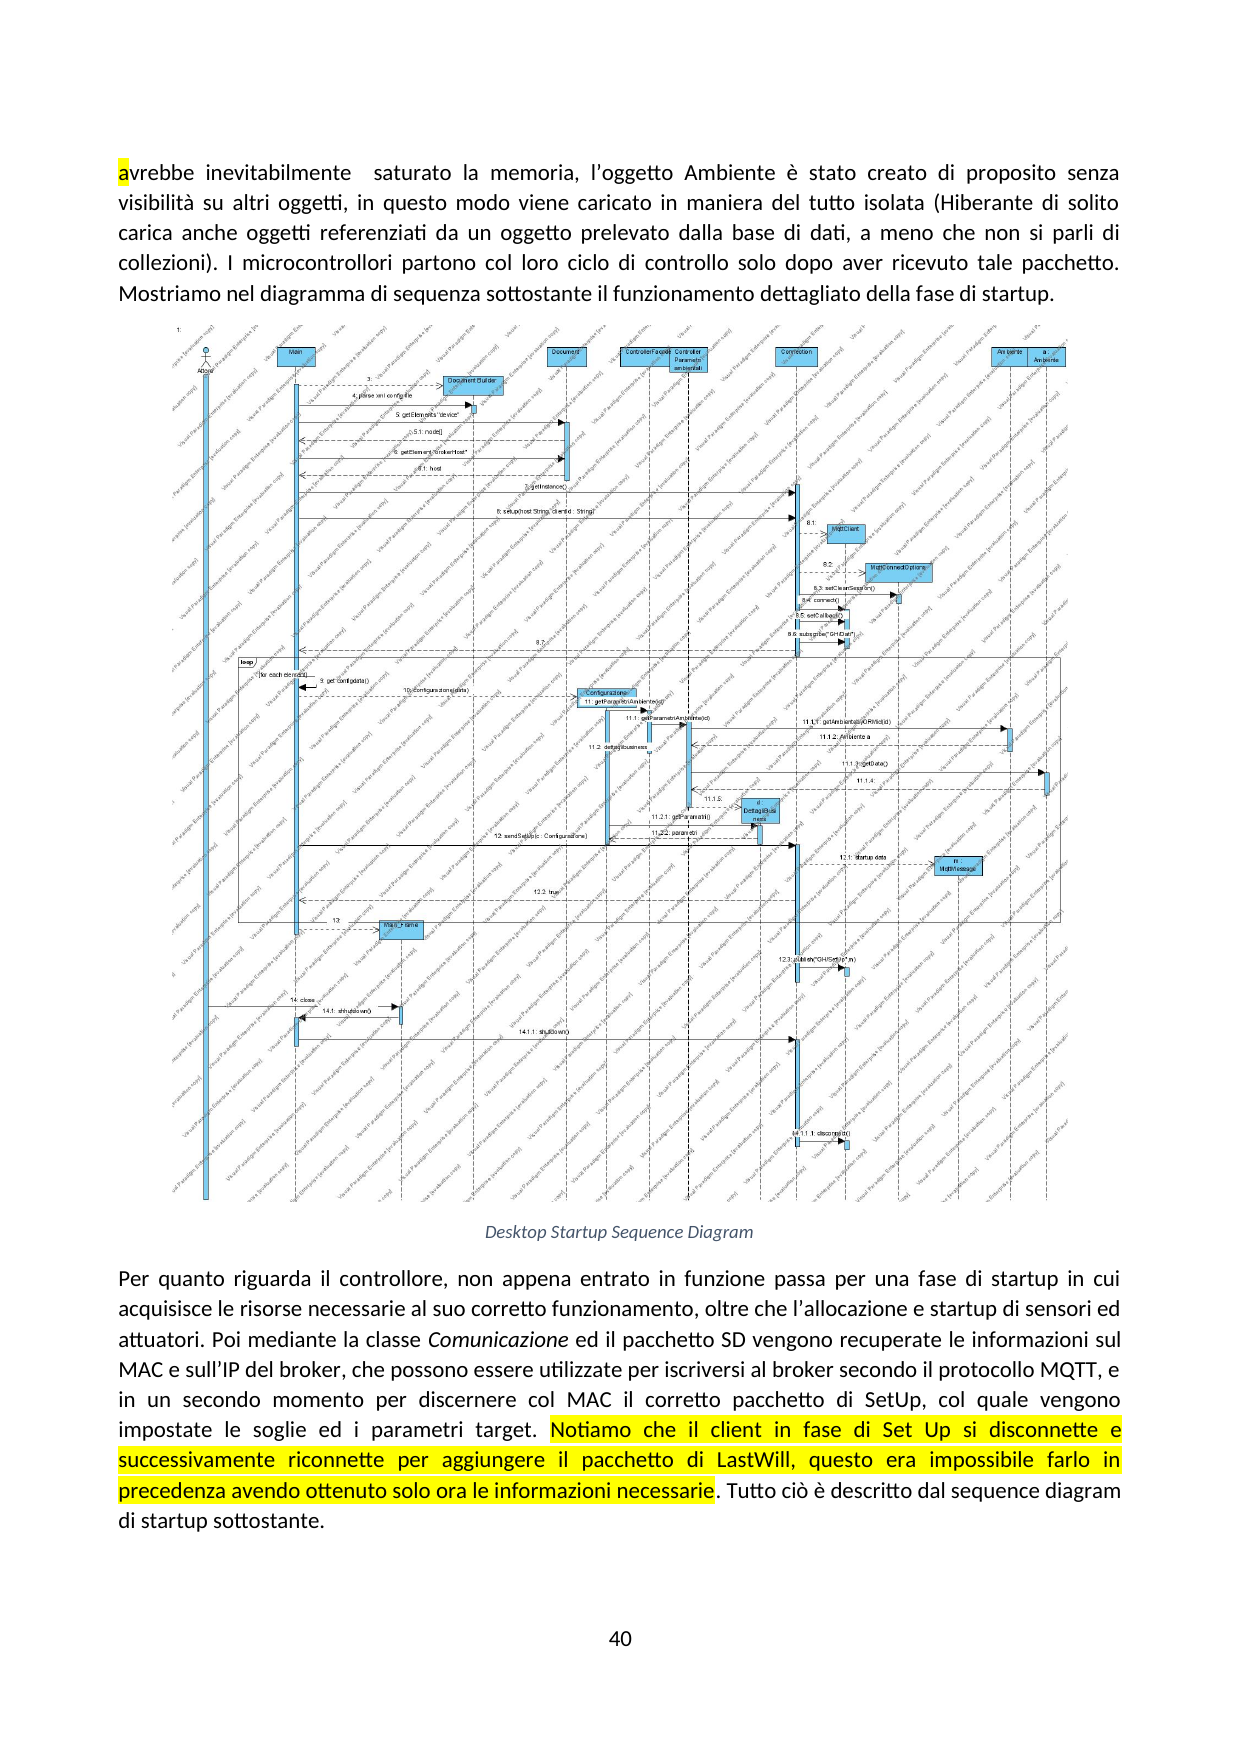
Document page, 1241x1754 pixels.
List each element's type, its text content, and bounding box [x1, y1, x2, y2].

text Desktop Startup Sequence Diagram [118, 1221, 1122, 1243]
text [118, 158, 1122, 307]
picture [172, 325, 1068, 1202]
text Per quanto riguarda il controllore, non appena entrato in funzione passa per una fase di startup in cui acquisisce le risorse necessarie al suo corretto funzionamento, oltre che l’allocazione e startup di sensori ed attuatori. Poi mediante la classe Comunicazione ed il pacchetto SD vengono recuperate le informazioni sul MAC e sull’IP del broker, che possono essere utilizzate per iscriversi al broker secondo il protocollo MQTT, e in un secondo momento per discernere col MAC il corretto pacchetto di SetUp, col quale vengono impostate le soglie ed i parametri target. Notiamo che il client in fase di Set Up si disconnette e successivamente riconnette per aggiungere il pacchetto di LastWill, questo era impossibile farlo in precedenza avendo ottenuto solo ora le informazioni necessarie. Tutto ciò è descritto dal sequence diagram di startup sottostante. [118, 1474, 1122, 1534]
text Per quanto riguarda il controllore, non appena entrato in funzione passa per una fase di startup in cui acquisisce le risorse necessarie al suo corretto funzionamento, oltre che l’allocazione e startup di sensori ed attuatori. Poi mediante la classe Comunicazione ed il pacchetto SD vengono recuperate le informazioni sul MAC e sull’IP del broker, che possono essere utilizzate per iscriversi al broker secondo il protocollo MQTT, e in un secondo momento per discernere col MAC il corretto pacchetto di SetUp, col quale vengono impostate le soglie ed i parametri target. Notiamo che il client in fase di Set Up si disconnette e successivamente riconnette per aggiungere il pacchetto di LastWill, questo era impossibile farlo in precedenza avendo ottenuto solo ora le informazioni necessarie. Tutto ciò è descritto dal sequence diagram di startup sottostante. [118, 1264, 1122, 1446]
